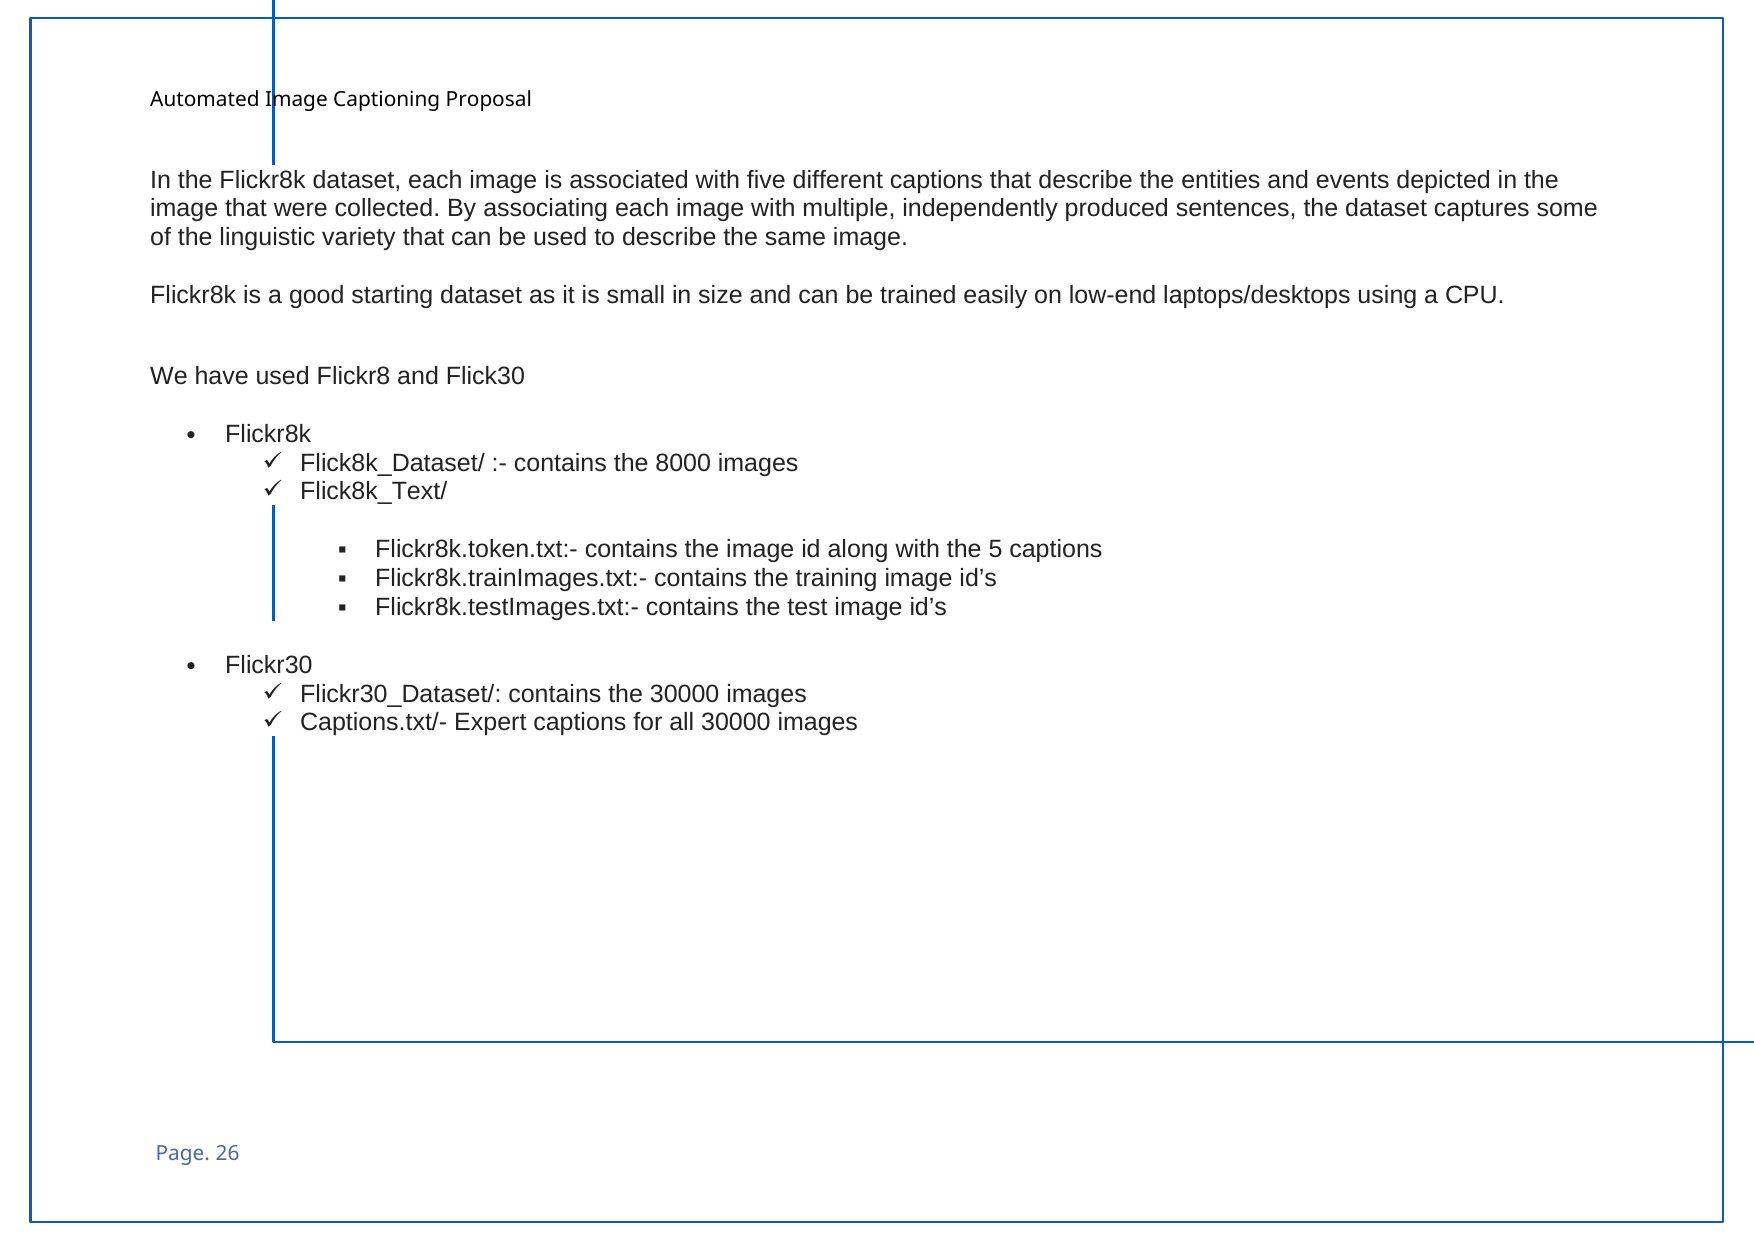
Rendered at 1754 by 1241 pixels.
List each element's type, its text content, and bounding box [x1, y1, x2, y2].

list Flickr8k.trainImages.txt:- contains the training image id’s [337, 563, 1604, 592]
list Flickr30_Dataset/: contains the 30000 images [262, 678, 1604, 707]
list Flickr8k [187, 419, 1604, 447]
list Captions.txt/- Expert captions for all 30000 images [262, 707, 1604, 736]
list Flickr30 [187, 650, 1604, 678]
text We have used Flickr8 and Flick30 [150, 338, 1604, 389]
text In the Flickr8k dataset, each image is associated with five different captions that describe the entities and events depicted in the image that were collected. By associating each image with multiple, independently produced sentences, the dataset captures some of the linguistic variety that can be used to describe the same image. [150, 165, 1604, 251]
list Flickr8k.token.txt:- contains the image id along with the 5 captions [337, 534, 1604, 563]
list Flick8k_Dataset/ :- contains the 8000 images [262, 447, 1604, 476]
list Flickr8k.testImages.txt:- contains the test image id’s [337, 592, 1604, 621]
text Flickr8k is a good starting dataset as it is small in size and can be trained easily on low-end laptops/desktops using a CPU. [150, 280, 1604, 309]
list Flick8k_Text/ [262, 476, 1604, 505]
